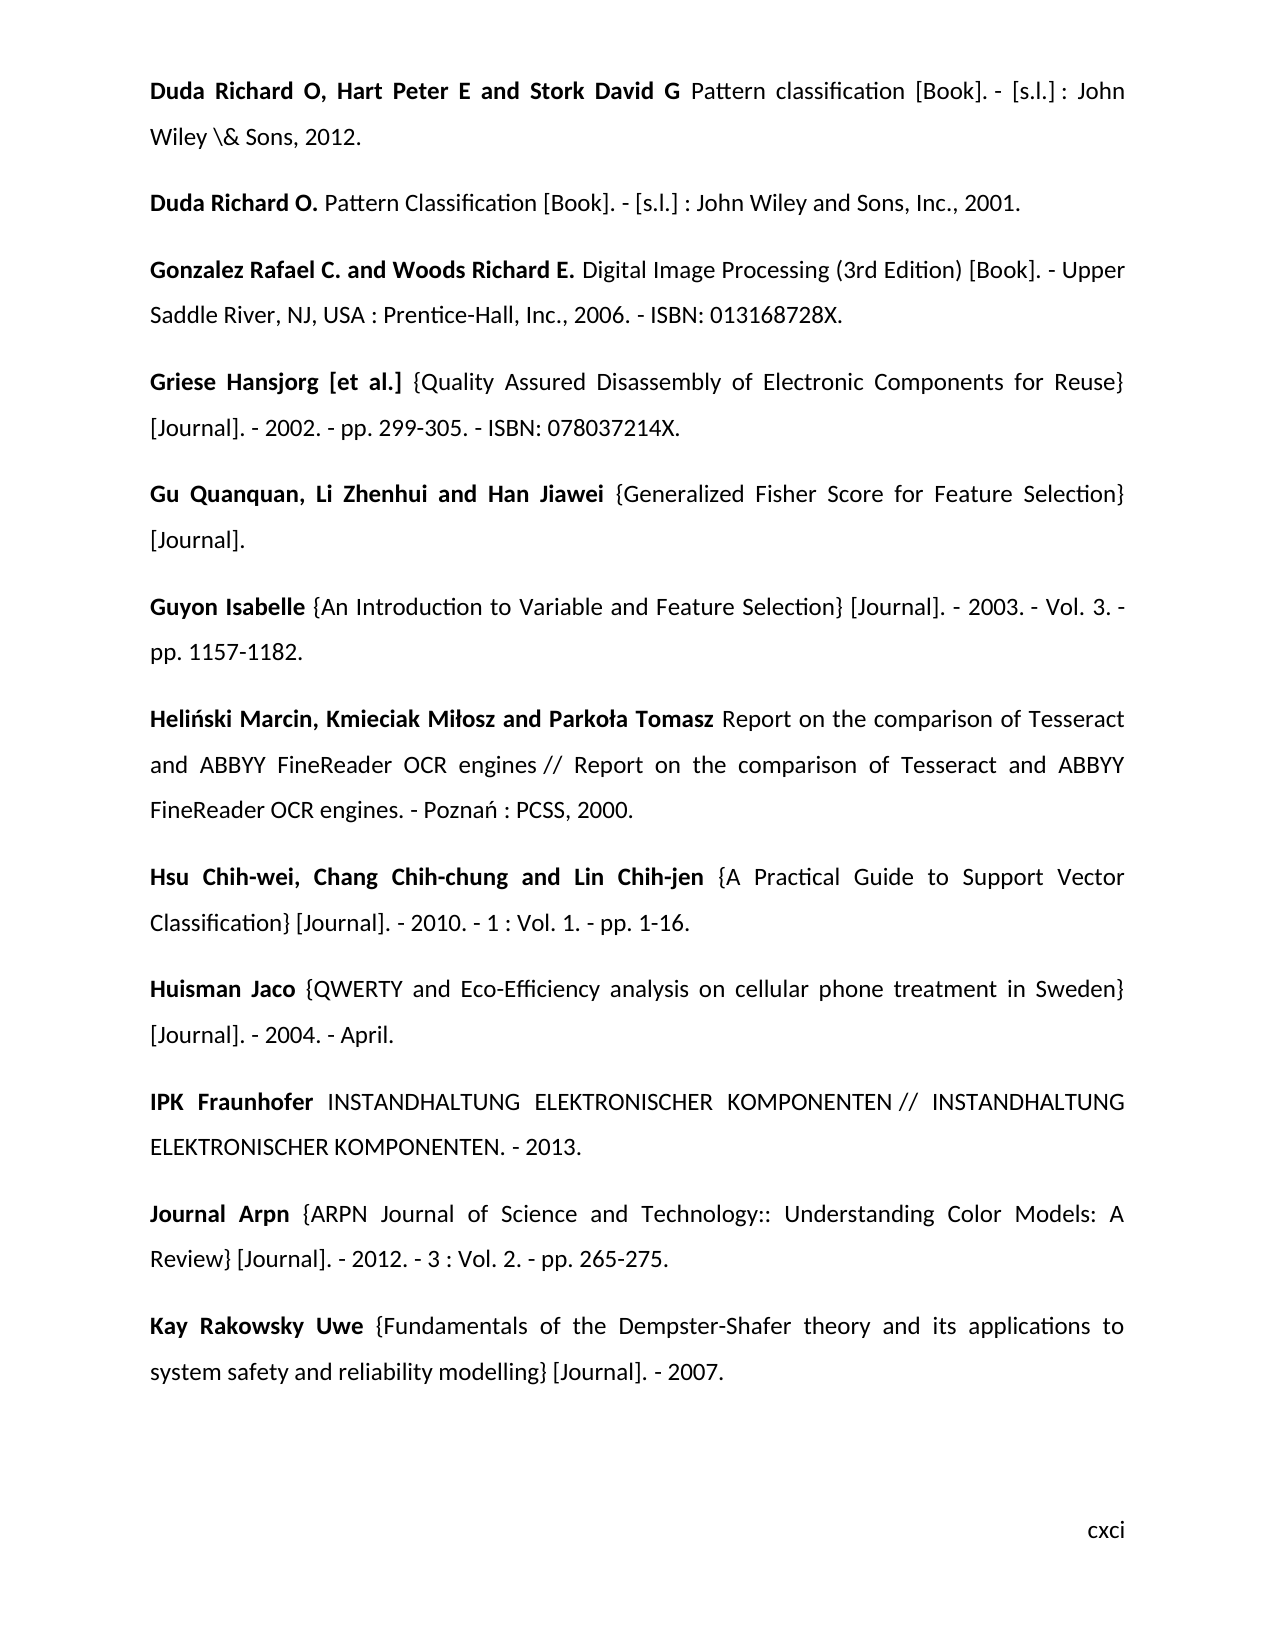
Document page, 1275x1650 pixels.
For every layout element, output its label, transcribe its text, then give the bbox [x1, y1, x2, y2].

text Duda Richard O. Pattern Classification [Book]. - [s.l.] : John Wiley and Sons, Inc., 2001. [150, 187, 1125, 218]
text Journal Arpn {ARPN Journal of Science and Technology:: Understanding Color Models: A Review} [Journal]. - 2012. - 3 : Vol. 2. - pp. 265-275. [150, 1198, 1125, 1274]
text Guyon Isabelle {An Introduction to Variable and Feature Selection} [Journal]. - 2003. - Vol. 3. - pp. 1157-1182. [150, 591, 1125, 667]
text Heliński Marcin, Kmieciak Miłosz and Parkoła Tomasz Report on the comparison of Tesseract and ABBYY FineReader OCR engines // Report on the comparison of Tesseract and ABBYY FineReader OCR engines. - Poznań : PCSS, 2000. [150, 703, 1125, 825]
text Gonzalez Rafael C. and Woods Richard E. Digital Image Processing (3rd Edition) [Book]. - Upper Saddle River, NJ, USA : Prentice-Hall, Inc., 2006. - ISBN: 013168728X. [150, 254, 1125, 330]
text Kay Rakowsky Uwe {Fundamentals of the Dempster-Shafer theory and its applications to system safety and reliability modelling} [Journal]. - 2007. [150, 1310, 1125, 1386]
text IPK Fraunhofer INSTANDHALTUNG ELEKTRONISCHER KOMPONENTEN // INSTANDHALTUNG ELEKTRONISCHER KOMPONENTEN. - 2013. [150, 1086, 1125, 1162]
text Duda Richard O, Hart Peter E and Stork David G Pattern classification [Book]. - [s.l.] : John Wiley \& Sons, 2012. [150, 75, 1125, 151]
text Gu Quanquan, Li Zhenhui and Han Jiawei {Generalized Fisher Score for Feature Selection} [Journal]. [150, 478, 1125, 555]
text Huisman Jaco {QWERTY and Eco-Efficiency analysis on cellular phone treatment in Sweden} [Journal]. - 2004. - April. [150, 973, 1125, 1049]
text Hsu Chih-wei, Chang Chih-chung and Lin Chih-jen {A Practical Guide to Support Vector Classification} [Journal]. - 2010. - 1 : Vol. 1. - pp. 1-16. [150, 861, 1125, 937]
text Griese Hansjorg [et al.] {Quality Assured Disassembly of Electronic Components for Reuse} [Journal]. - 2002. - pp. 299-305. - ISBN: 078037214X. [150, 366, 1125, 442]
